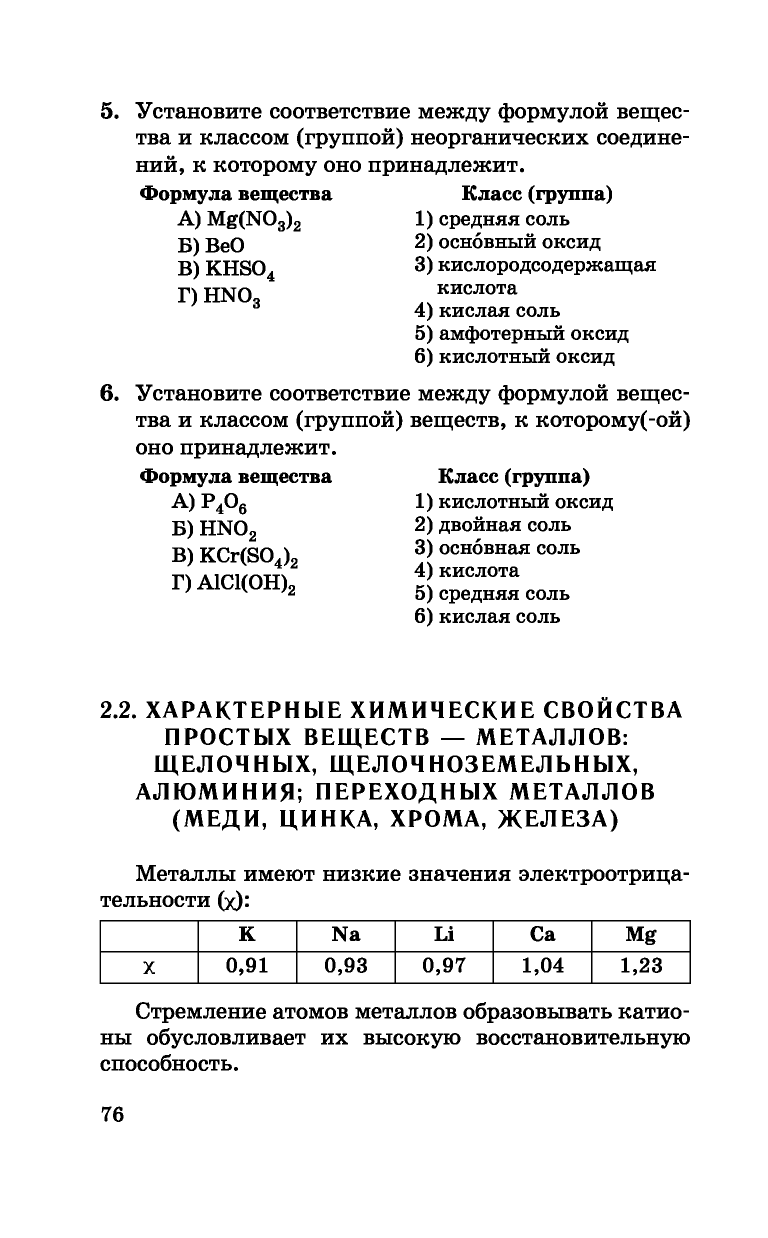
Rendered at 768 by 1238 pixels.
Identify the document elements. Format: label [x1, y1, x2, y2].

picture [99, 102, 691, 1122]
